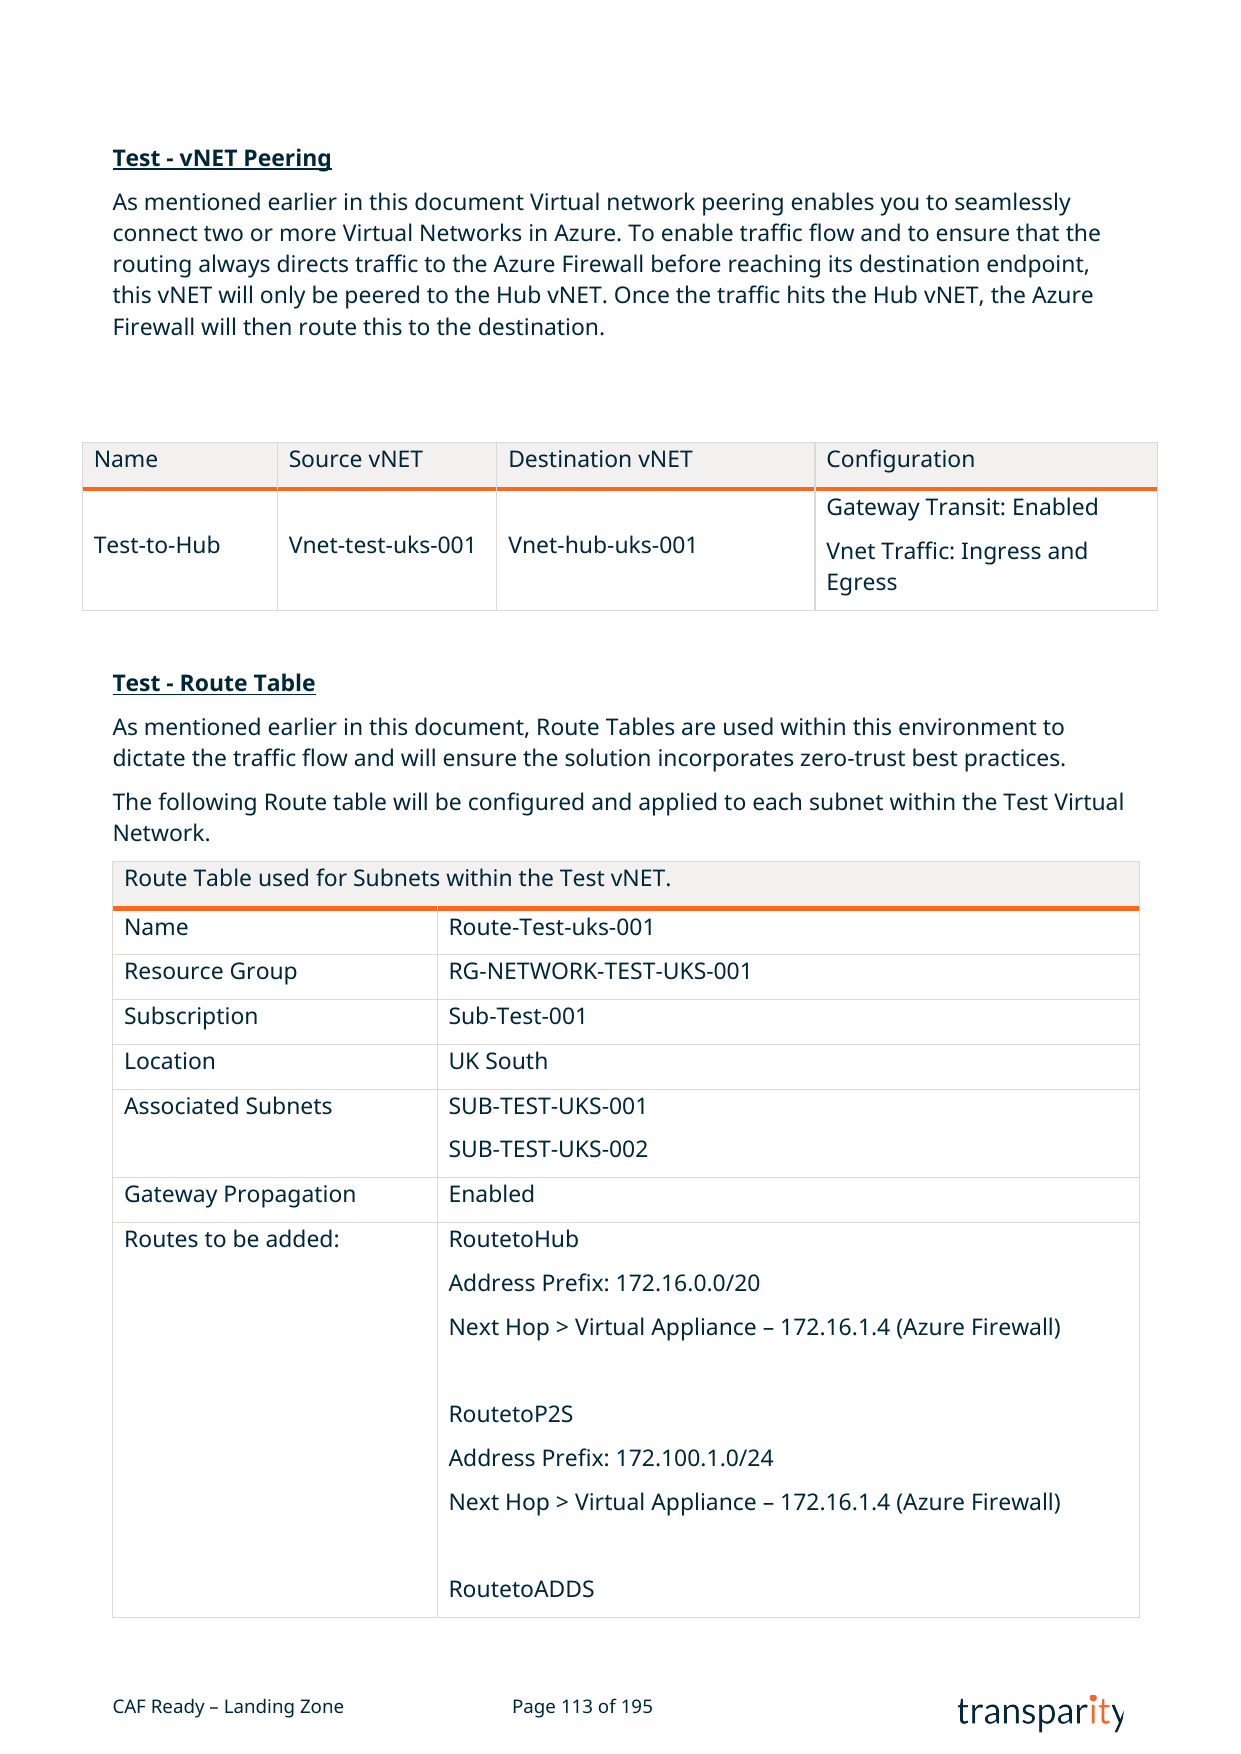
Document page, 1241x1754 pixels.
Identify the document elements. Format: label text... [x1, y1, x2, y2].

table_cell Test-to-Hub [83, 491, 277, 610]
table_cell Vnet-test-uks-001 [278, 491, 496, 610]
table_header Source vNET [278, 443, 496, 487]
table_cell Route-Test-uks-001 [438, 911, 1139, 954]
table_header Configuration [816, 443, 1157, 487]
table_cell Gateway Transit: Enabled Vnet Traffic: Ingress and Egress [816, 491, 1157, 610]
table_header Name [83, 443, 277, 487]
table_cell Enabled [438, 1178, 1139, 1222]
text The following Route table will be configured and applied to each subnet within the Test Virtual Network. [112, 786, 1128, 848]
table_header Destination vNET [497, 443, 814, 487]
table_cell SUB-TEST-UKS-001 SUB-TEST-UKS-002 [438, 1090, 1139, 1177]
table_cell Location [113, 1045, 437, 1089]
subtitle Test - Route Table [112, 667, 1128, 698]
table_cell Name [113, 911, 437, 954]
table_cell Associated Subnets [113, 1090, 437, 1177]
table_cell Routes to be added: [113, 1223, 437, 1617]
table_cell UK South [438, 1045, 1139, 1089]
table_cell Sub-Test-001 [438, 1000, 1139, 1044]
table_cell RG-NETWORK-TEST-UKS-001 [438, 955, 1139, 999]
table_cell Resource Group [113, 955, 437, 999]
subtitle Test - vNET Peering [112, 142, 1128, 173]
table_cell Gateway Propagation [113, 1178, 437, 1222]
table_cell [438, 1223, 1139, 1617]
table_cell Vnet-hub-uks-001 [497, 491, 814, 610]
text As mentioned earlier in this document Virtual network peering enables you to seamlessly connect two or more Virtual Networks in Azure. To enable traffic flow and to ensure that the routing always directs traffic to the Azure Firewall before reaching its destination endpoint, this vNET will only be peered to the Hub vNET. Once the traffic hits the Hub vNET, the Azure Firewall will then route this to the destination. [112, 186, 1128, 342]
table_cell Subscription [113, 1000, 437, 1044]
table_header Route Table used for Subnets within the Test vNET. [113, 862, 1139, 906]
text As mentioned earlier in this document, Route Tables are used within this environment to dictate the traffic flow and will ensure the solution incorporates zero-trust best practices. [112, 711, 1128, 773]
picture [957, 1694, 1124, 1733]
